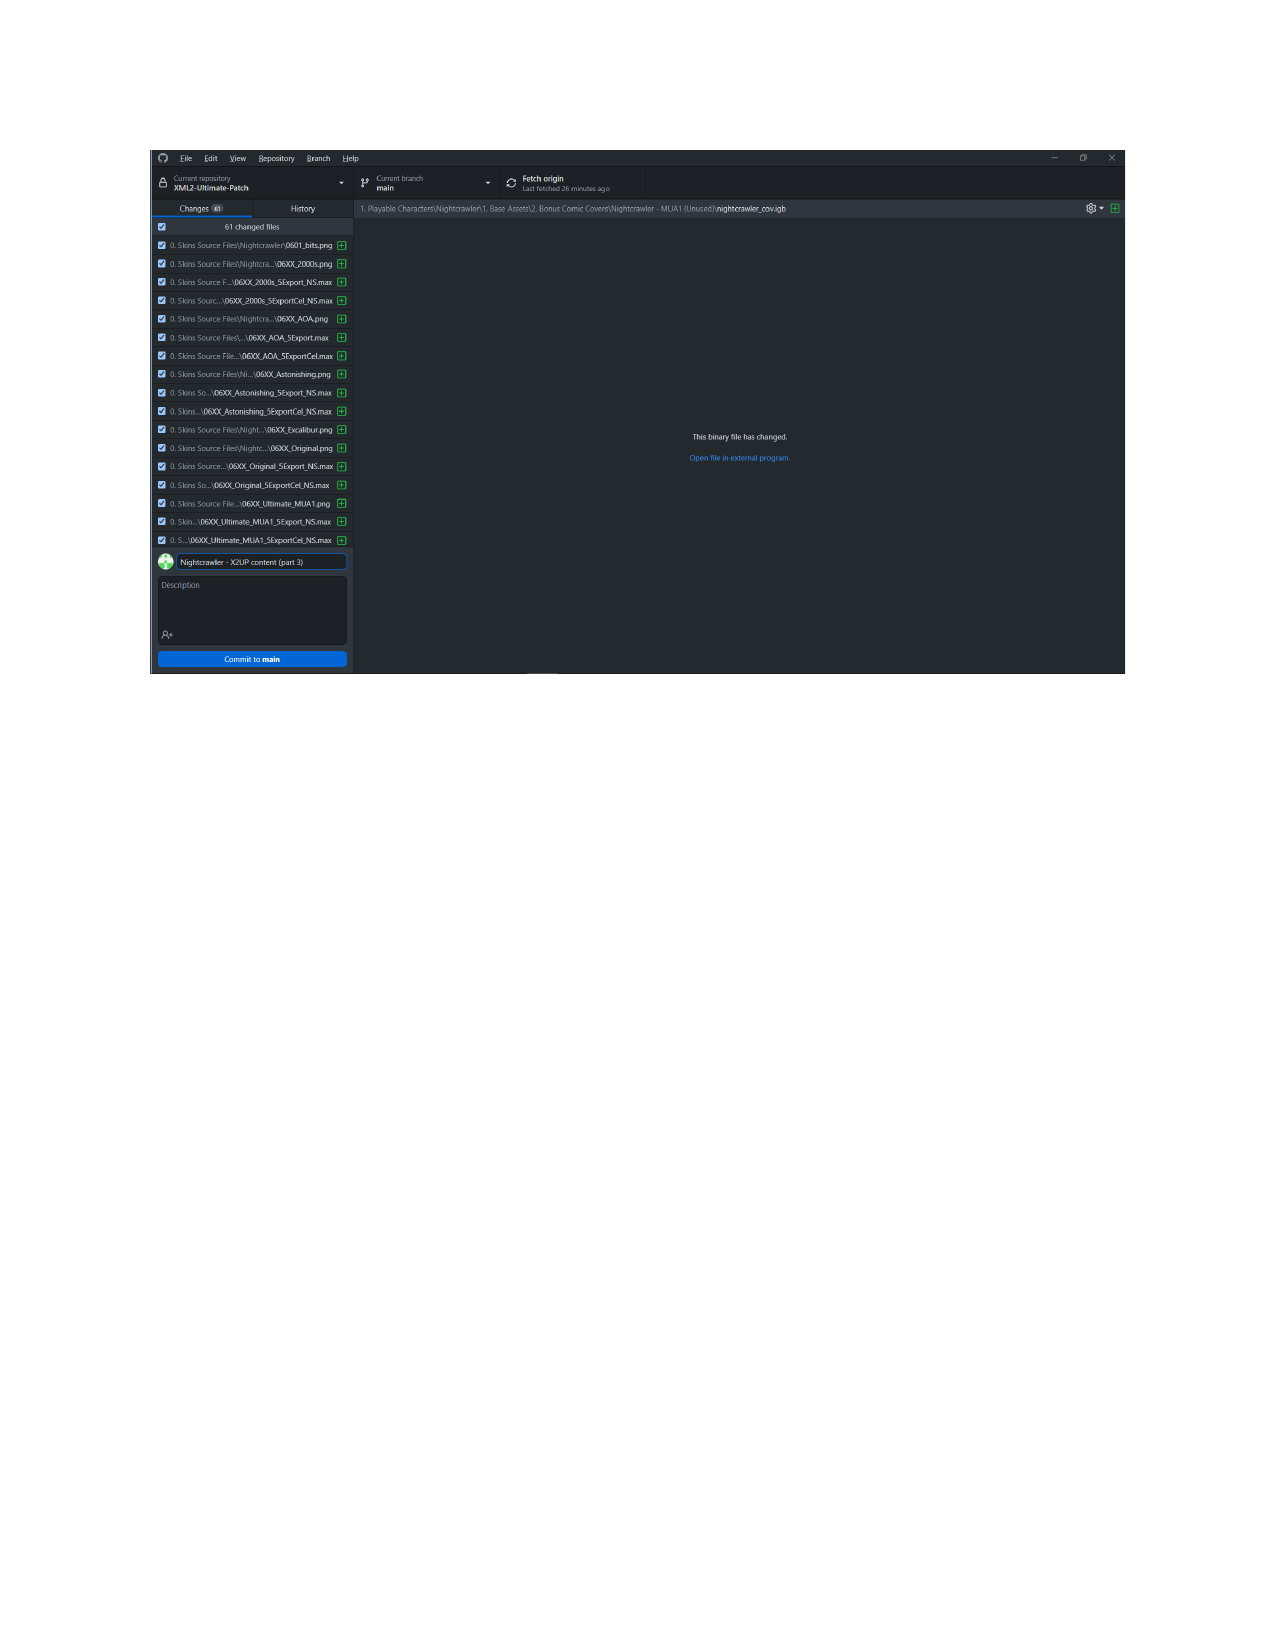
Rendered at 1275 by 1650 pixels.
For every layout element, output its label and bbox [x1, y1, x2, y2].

picture [150, 150, 1125, 674]
